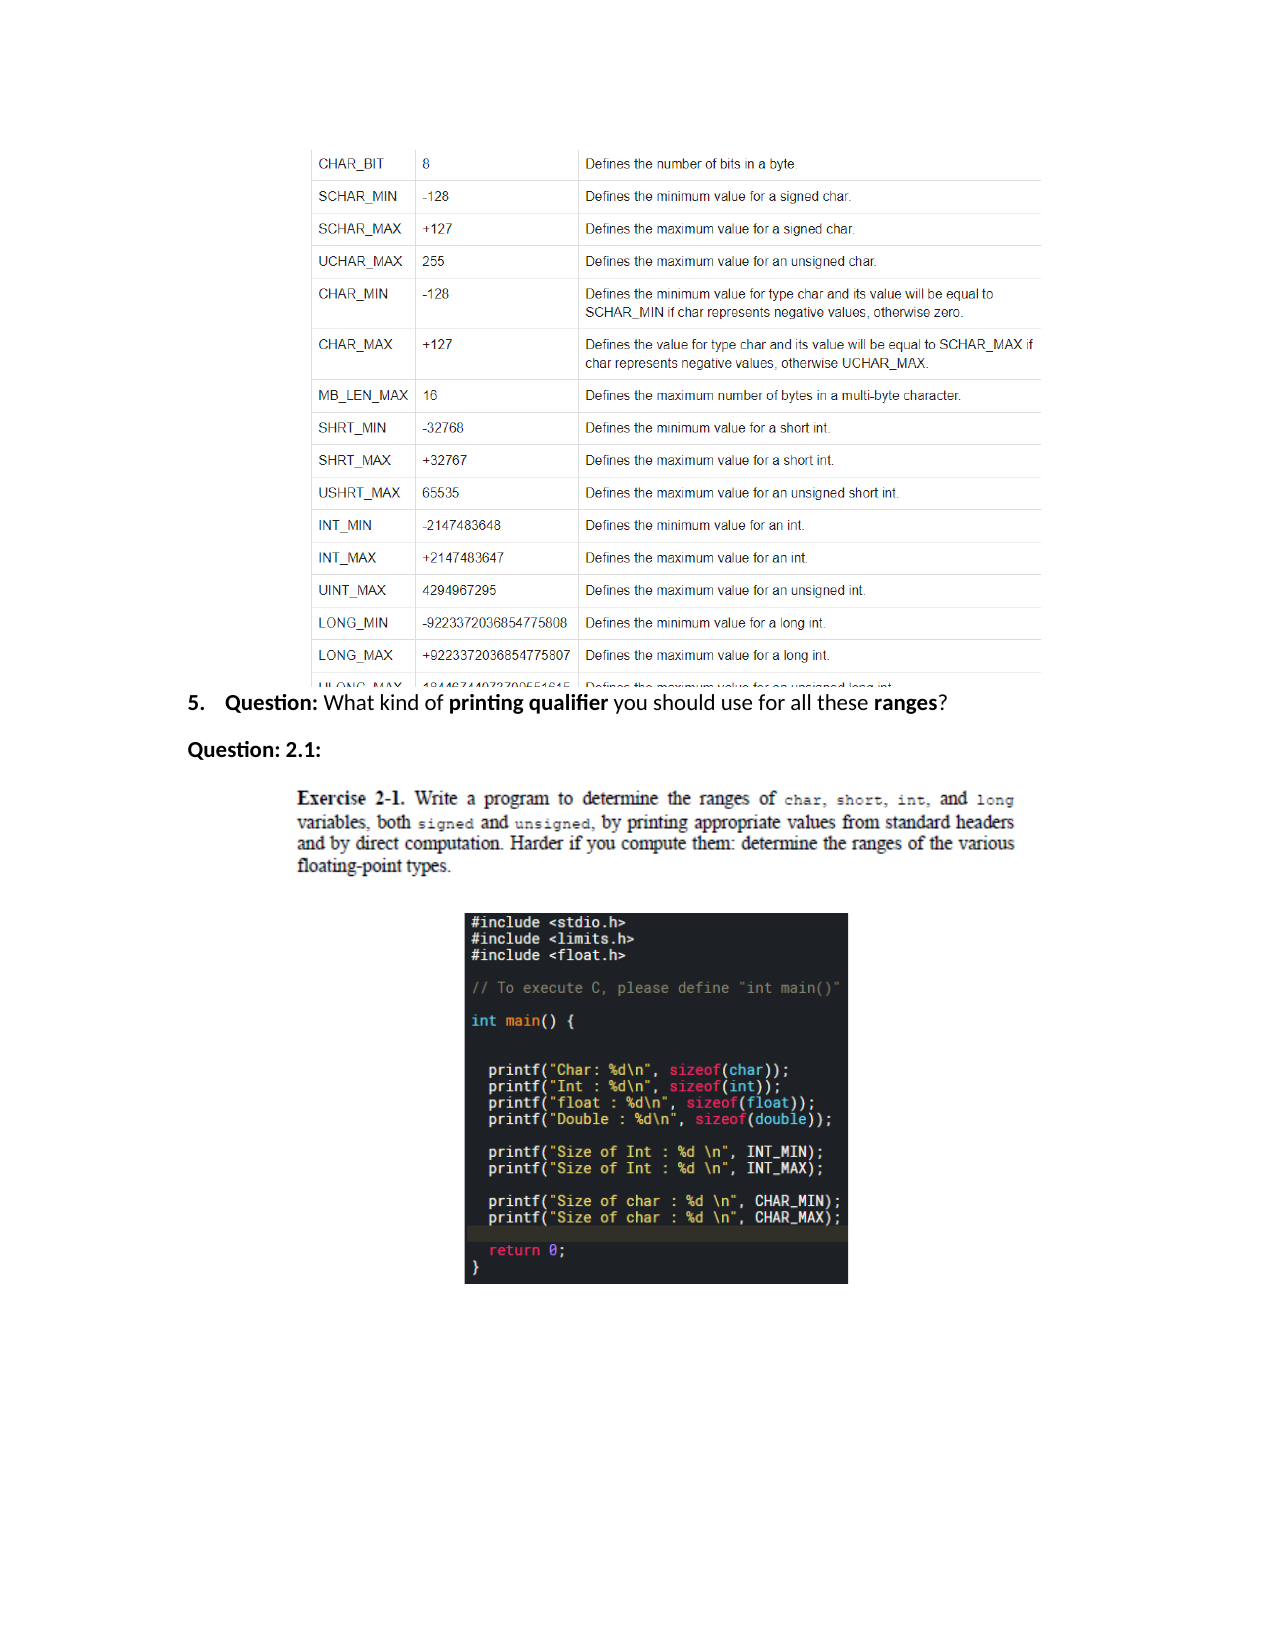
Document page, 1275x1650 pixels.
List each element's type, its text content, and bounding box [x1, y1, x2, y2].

text Question: 2.1: [187, 735, 1125, 763]
picture [464, 913, 849, 1284]
picture [309, 150, 1042, 687]
picture [290, 782, 1023, 896]
list Question: What kind of printing qualifier you should use for all these ranges? [187, 688, 1125, 716]
